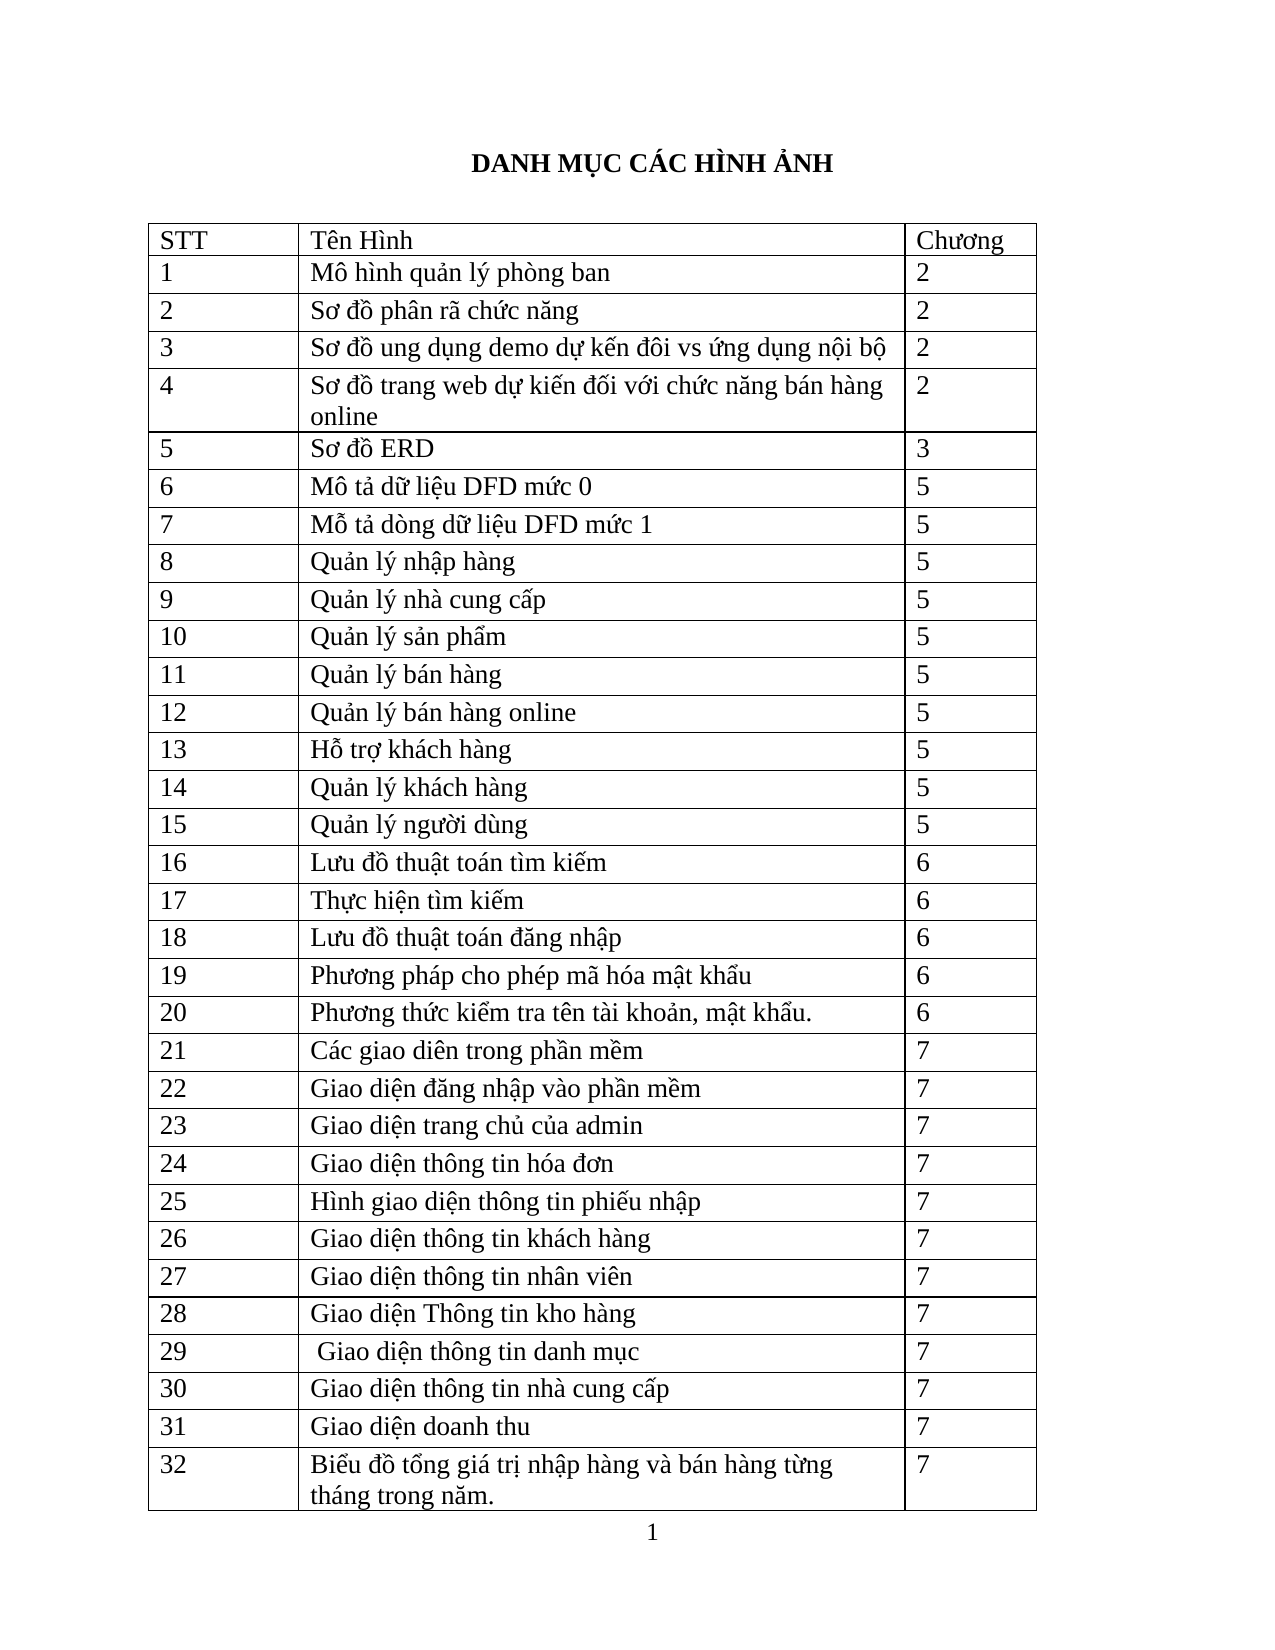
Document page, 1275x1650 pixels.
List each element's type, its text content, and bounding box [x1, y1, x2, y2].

table_cell 6 [906, 921, 1036, 958]
table_cell 5 [906, 658, 1036, 695]
table_cell Giao diện thông tin khách hàng [299, 1222, 904, 1259]
table_cell 5 [906, 545, 1036, 582]
table_cell 7 [906, 1222, 1036, 1259]
table_cell 8 [149, 545, 298, 582]
table_cell 9 [149, 583, 298, 619]
table_cell 5 [906, 470, 1036, 507]
table_cell Sơ đồ ung dụng demo dự kến đôi vs ứng dụng nội bộ [299, 332, 904, 368]
table_cell Hình giao diện thông tin phiếu nhập [299, 1185, 904, 1221]
table_cell 20 [149, 997, 298, 1033]
table_cell Quản lý nhà cung cấp [299, 583, 904, 619]
table_cell 5 [906, 508, 1036, 544]
table_cell 7 [149, 508, 298, 544]
table_cell 25 [149, 1185, 298, 1221]
table_cell Phương thức kiểm tra tên tài khoản, mật khẩu. [299, 997, 904, 1033]
table_cell 3 [906, 433, 1036, 469]
table_cell 2 [906, 369, 1036, 431]
table_cell 11 [149, 658, 298, 695]
table_cell 19 [149, 959, 298, 996]
table_cell Giao diện Thông tin kho hàng [299, 1298, 904, 1334]
table_cell 6 [906, 997, 1036, 1033]
table_cell 18 [149, 921, 298, 958]
table_cell Giao diện thông tin hóa đơn [299, 1147, 904, 1183]
table_cell 23 [149, 1109, 298, 1146]
table_cell 28 [149, 1298, 298, 1334]
table_cell 17 [149, 884, 298, 920]
table_cell Giao diện đăng nhập vào phần mềm [299, 1072, 904, 1108]
table_cell 3 [149, 332, 298, 368]
table_cell 2 [906, 294, 1036, 331]
table_cell Giao diện thông tin nhân viên [299, 1260, 904, 1296]
table_cell Mô tả dữ liệu DFD mức 0 [299, 470, 904, 507]
table_cell 7 [906, 1410, 1036, 1447]
table_cell 32 [149, 1448, 298, 1510]
table_cell Quản lý nhập hàng [299, 545, 904, 582]
table_cell Quản lý sản phẩm [299, 621, 904, 657]
table_cell 7 [906, 1373, 1036, 1409]
table_cell 7 [906, 1072, 1036, 1108]
table_cell 7 [906, 1335, 1036, 1372]
table_cell 5 [906, 583, 1036, 619]
table_cell Thực hiện tìm kiếm [299, 884, 904, 920]
table_cell 12 [149, 696, 298, 732]
table_cell 7 [906, 1298, 1036, 1334]
table_cell Quản lý khách hàng [299, 771, 904, 807]
table_cell Quản lý người dùng [299, 809, 904, 845]
table_cell 2 [906, 256, 1036, 293]
table_cell 1 [149, 256, 298, 293]
table_cell 5 [906, 733, 1036, 770]
table_cell 7 [906, 1109, 1036, 1146]
table_cell 5 [906, 771, 1036, 807]
table_cell 2 [149, 294, 298, 331]
table_cell Giao diện thông tin nhà cung cấp [299, 1373, 904, 1409]
table_cell Giao diện thông tin danh mục [299, 1335, 904, 1372]
table_cell 21 [149, 1034, 298, 1071]
table_cell 30 [149, 1373, 298, 1409]
table_cell 6 [906, 846, 1036, 883]
table_cell 5 [906, 696, 1036, 732]
table_cell Quản lý bán hàng [299, 658, 904, 695]
table_cell 6 [149, 470, 298, 507]
table_cell Mô hình quản lý phòng ban [299, 256, 904, 293]
table_cell Sơ đồ ERD [299, 433, 904, 469]
table_cell Giao diện trang chủ của admin [299, 1109, 904, 1146]
table_cell 15 [149, 809, 298, 845]
table_cell Hỗ trợ khách hàng [299, 733, 904, 770]
table_cell 2 [906, 332, 1036, 368]
table_cell 31 [149, 1410, 298, 1447]
table_cell 5 [906, 809, 1036, 845]
table_cell Mỗ tả dòng dữ liệu DFD mức 1 [299, 508, 904, 544]
table_cell 16 [149, 846, 298, 883]
table_cell Phương pháp cho phép mã hóa mật khẩu [299, 959, 904, 996]
table_header Chương [906, 224, 1036, 255]
table_cell 5 [149, 433, 298, 469]
table_cell Các giao diên trong phần mềm [299, 1034, 904, 1071]
table_cell 22 [149, 1072, 298, 1108]
table_cell 7 [906, 1260, 1036, 1296]
table_cell 5 [906, 621, 1036, 657]
table_cell 29 [149, 1335, 298, 1372]
table_cell 27 [149, 1260, 298, 1296]
table_cell 13 [149, 733, 298, 770]
table_cell 6 [906, 959, 1036, 996]
table_header STT [149, 224, 298, 255]
table_cell Lưu đồ thuật toán đăng nhập [299, 921, 904, 958]
table_header Tên Hình [299, 224, 904, 255]
table_cell 4 [149, 369, 298, 431]
table_cell 7 [906, 1185, 1036, 1221]
table_cell 7 [906, 1034, 1036, 1071]
table_cell 26 [149, 1222, 298, 1259]
table_cell 24 [149, 1147, 298, 1183]
subtitle DANH MỤC CÁC HÌNH ẢNH [148, 147, 1157, 178]
table_cell Sơ đồ phân rã chức năng [299, 294, 904, 331]
table_cell 6 [906, 884, 1036, 920]
table_cell 14 [149, 771, 298, 807]
table_cell Giao diện doanh thu [299, 1410, 904, 1447]
table_cell 7 [906, 1448, 1036, 1510]
table_cell Lưu đồ thuật toán tìm kiếm [299, 846, 904, 883]
table_cell Sơ đồ trang web dự kiến đối với chức năng bán hàng online [299, 369, 904, 431]
table_cell 7 [906, 1147, 1036, 1183]
table_cell Biểu đồ tổng giá trị nhập hàng và bán hàng từng tháng trong năm. [299, 1448, 904, 1510]
table_cell 10 [149, 621, 298, 657]
table_cell Quản lý bán hàng online [299, 696, 904, 732]
